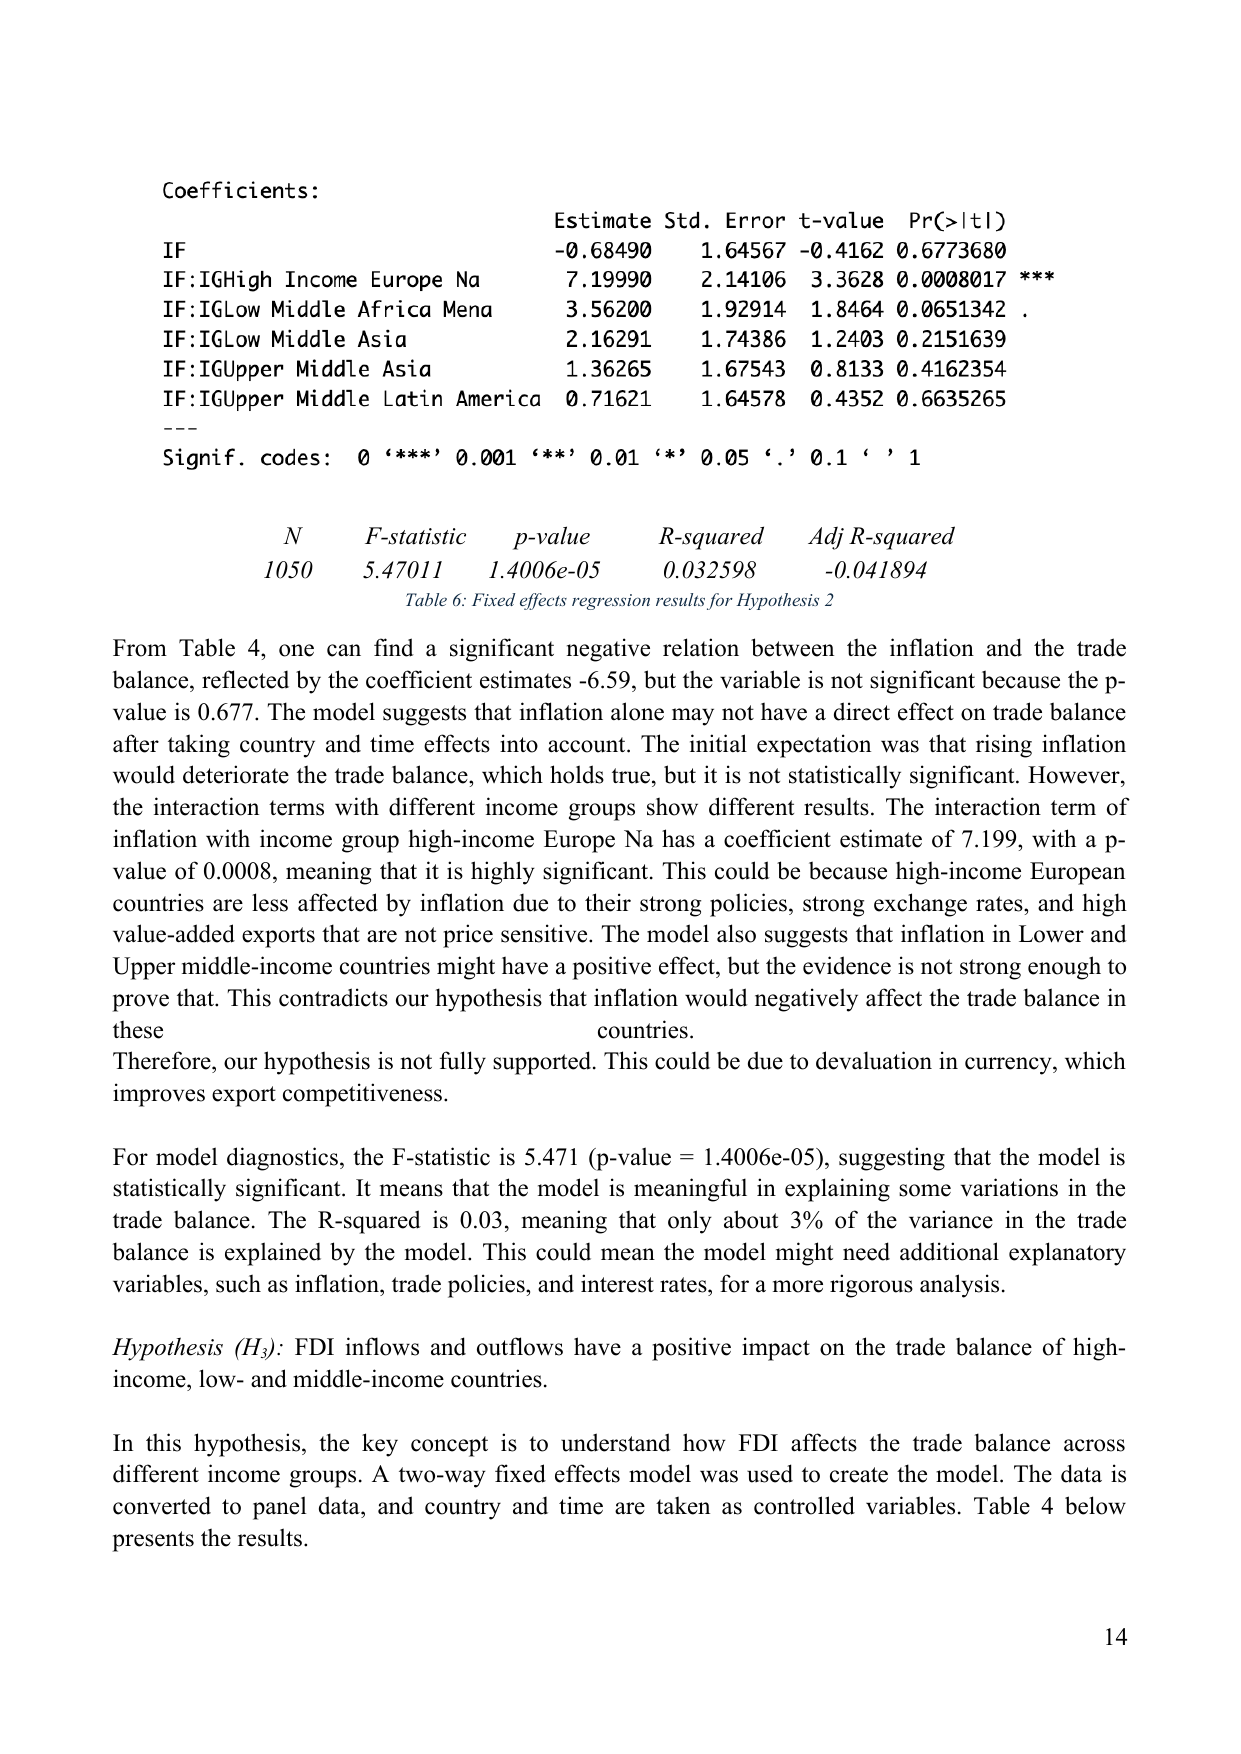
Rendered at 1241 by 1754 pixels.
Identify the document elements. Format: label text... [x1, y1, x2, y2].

text From Table 4, one can find a significant negative relation between the inflation and the trade balance, reflected by the coefficient estimates -6.59, but the variable is not significant because the p-value is 0.677. The model suggests that inflation alone may not have a direct effect on trade balance after taking country and time effects into account. The initial expectation was that rising inflation would deteriorate the trade balance, which holds true, but it is not statistically significant. However, the interaction terms with different income groups show different results. The interaction term of inflation with income group high-income Europe Na has a coefficient estimate of 7.199, with a p-value of 0.0008, meaning that it is highly significant. This could be because high-income European countries are less affected by inflation due to their strong policies, strong exchange rates, and high value-added exports that are not price sensitive. The model also suggests that inflation in Lower and Upper middle-income countries might have a positive effect, but the evidence is not strong enough to prove that. This contradicts our hypothesis that inflation would negatively affect the trade balance in these countries. Therefore, our hypothesis is not fully supported. This could be due to devaluation in currency, which improves export competitiveness. [112, 634, 1128, 1107]
text Hypothesis (H3): FDI inflows and outflows have a positive impact on the trade balance of high-income, low- and middle-income countries. [112, 1333, 1128, 1393]
text In this hypothesis, the key concept is to understand how FDI affects the trade balance across different income groups. A two-way fixed effects model was used to create the model. The data is converted to panel data, and country and time are taken as controlled variables. Table 4 below presents the results. [112, 1429, 1128, 1552]
text N F-statistic p-value R-squared Adj R-squared [112, 522, 1128, 552]
text 1050 5.47011 1.4006e-05 0.032598 -0.041894 [112, 556, 1128, 586]
text Table 6: Fixed effects regression results for Hypothesis 2 [112, 590, 1128, 611]
text For model diagnostics, the F-statistic is 5.471 (p-value = 1.4006e-05), suggesting that the model is statistically significant. It means that the model is meaningful in explaining some variations in the trade balance. The R-squared is 0.03, meaning that only about 3% of the variance in the trade balance is explained by the model. This could mean the model might need additional explanatory variables, such as inflation, trade policies, and interest rates, for a more rigorous analysis. [112, 1111, 1128, 1298]
picture [153, 150, 1088, 487]
